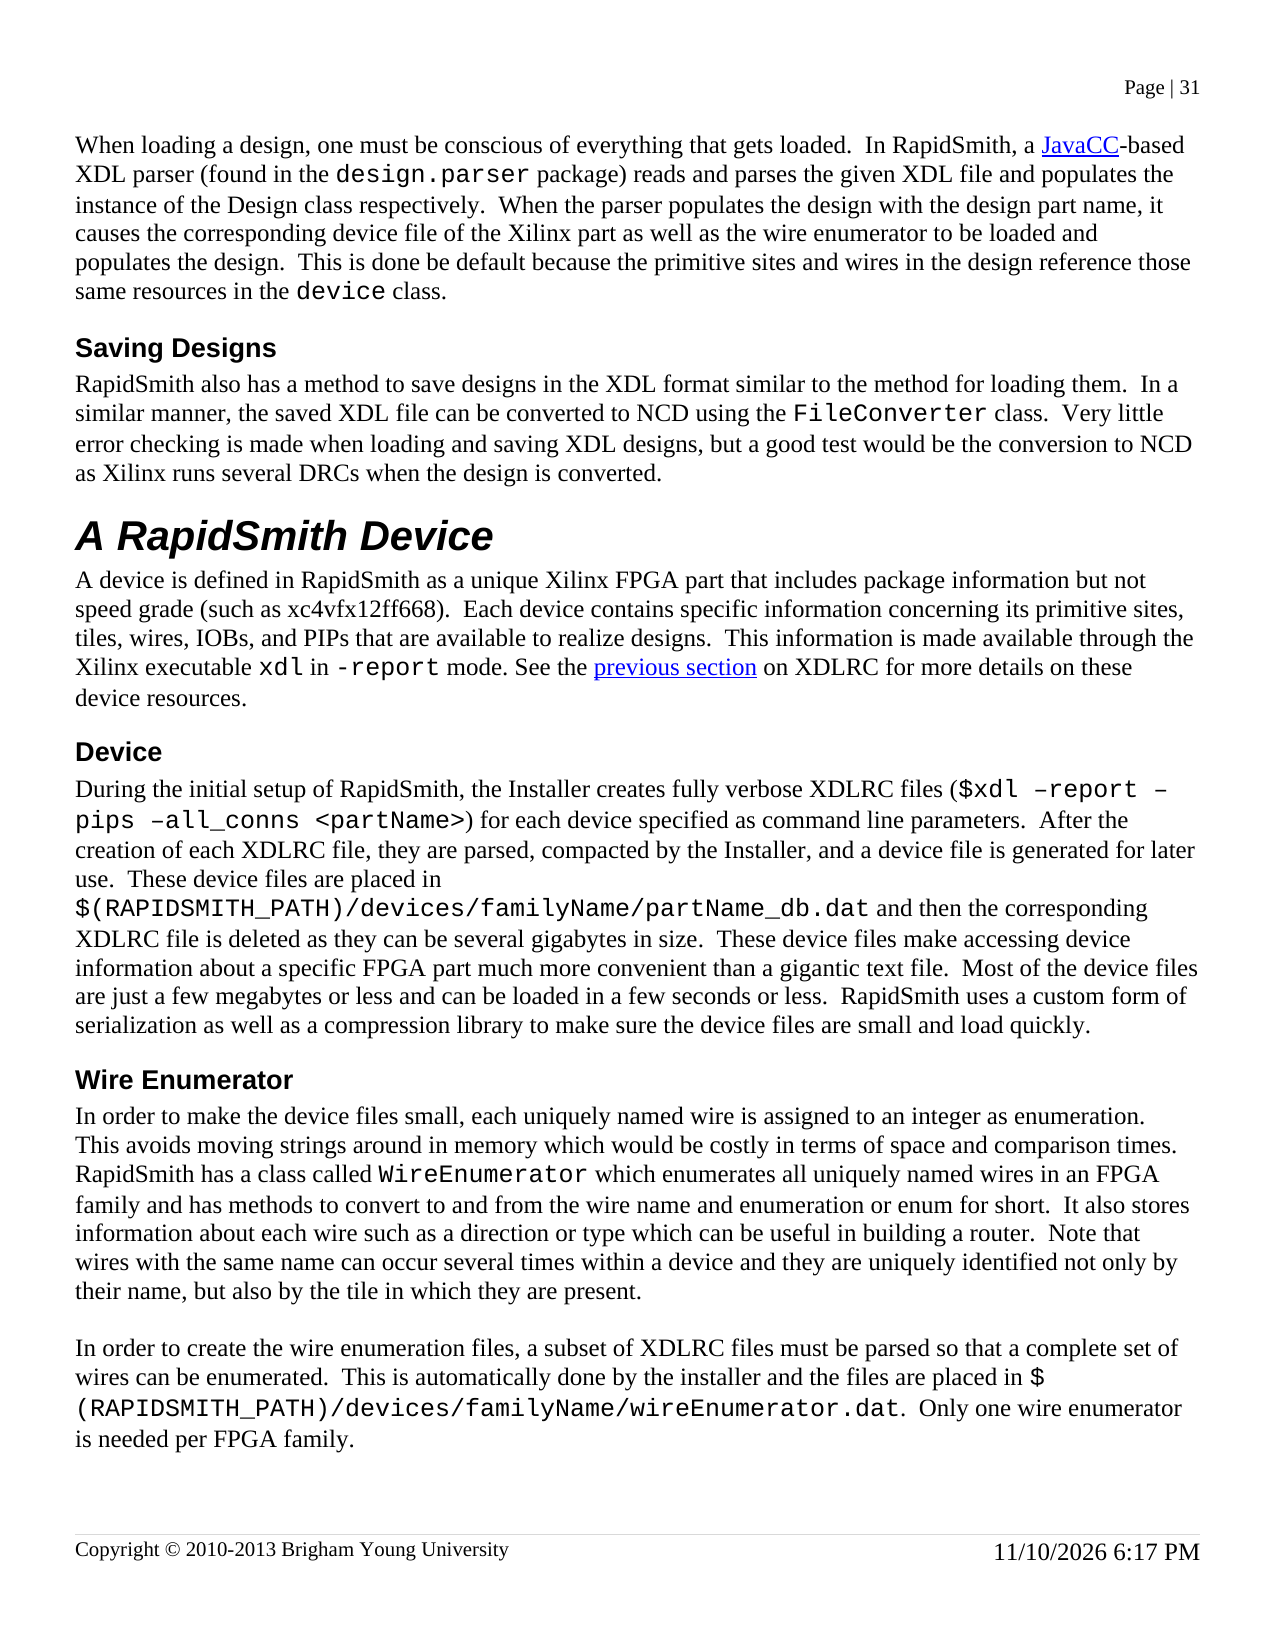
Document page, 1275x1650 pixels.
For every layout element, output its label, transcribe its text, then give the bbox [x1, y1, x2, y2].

subtitle Wire Enumerator [75, 1064, 1200, 1095]
text RapidSmith also has a method to save designs in the XDL format similar to the method for loading them. In a similar manner, the saved XDL file can be converted to NCD using the FileConverter class. Very little error checking is made when loading and saving XDL designs, but a good test would be the conversion to NCD as Xilinx runs several DRCs when the design is converted. [75, 369, 1200, 486]
text When loading a design, one must be conscious of everything that gets loaded. In RapidSmith, a JavaCC-based XDL parser (found in the design.parser package) reads and parses the given XDL file and populates the instance of the Design class respectively. When the parser populates the design with the design part name, it causes the corresponding device file of the Xilinx part as well as the wire enumerator to be loaded and populates the design. This is done be default because the primitive sites and wires in the design reference those same resources in the device class. [75, 130, 1200, 307]
text In order to make the device files small, each uniquely named wire is assigned to an integer as enumeration. This avoids moving strings around in memory which would be costly in terms of space and comparison times. RapidSmith has a class called WireEnumerator which enumerates all uniquely named wires in an FPGA family and has methods to convert to and from the wire name and enumeration or enum for short. It also stores information about each wire such as a direction or type which can be useful in building a router. Note that wires with the same name can occur several times within a device and they are uniquely identified not only by their name, but also by the tile in which they are present. [75, 1101, 1200, 1305]
subtitle A RapidSmith Device [75, 511, 1200, 559]
text In order to create the wire enumeration files, a subset of XDLRC files must be parsed so that a complete set of wires can be enumerated. This is automatically done by the installer and the files are placed in $(RAPIDSMITH_PATH)/devices/familyName/wireEnumerator.dat. Only one wire enumerator is needed per FPGA family. [75, 1333, 1200, 1453]
text During the initial setup of RapidSmith, the Installer creates fully verbose XDLRC files ($xdl –report –pips –all_conns <partName>) for each device specified as command line parameters. After the creation of each XDLRC file, they are parsed, compacted by the Installer, and a device file is generated for later use. These device files are placed in $(RAPIDSMITH_PATH)/devices/familyName/partName_db.dat and then the corresponding XDLRC file is deleted as they can be several gigabytes in size. These device files make accessing device information about a specific FPGA part much more convenient than a gigantic text file. Most of the device files are just a few megabytes or less and can be loaded in a few seconds or less. RapidSmith uses a custom form of serialization as well as a compression library to make sure the device files are small and load quickly. [75, 774, 1200, 1039]
subtitle Device [75, 736, 1200, 768]
text A device is defined in RapidSmith as a unique Xilinx FPGA part that includes package information but not speed grade (such as xc4vfx12ff668). Each device contains specific information concerning its primitive sites, tiles, wires, IOBs, and PIPs that are available to realize designs. This information is made available through the Xilinx executable xdl in -report mode. See the previous section on XDLRC for more details on these device resources. [75, 566, 1200, 711]
subtitle Saving Designs [75, 332, 1200, 363]
